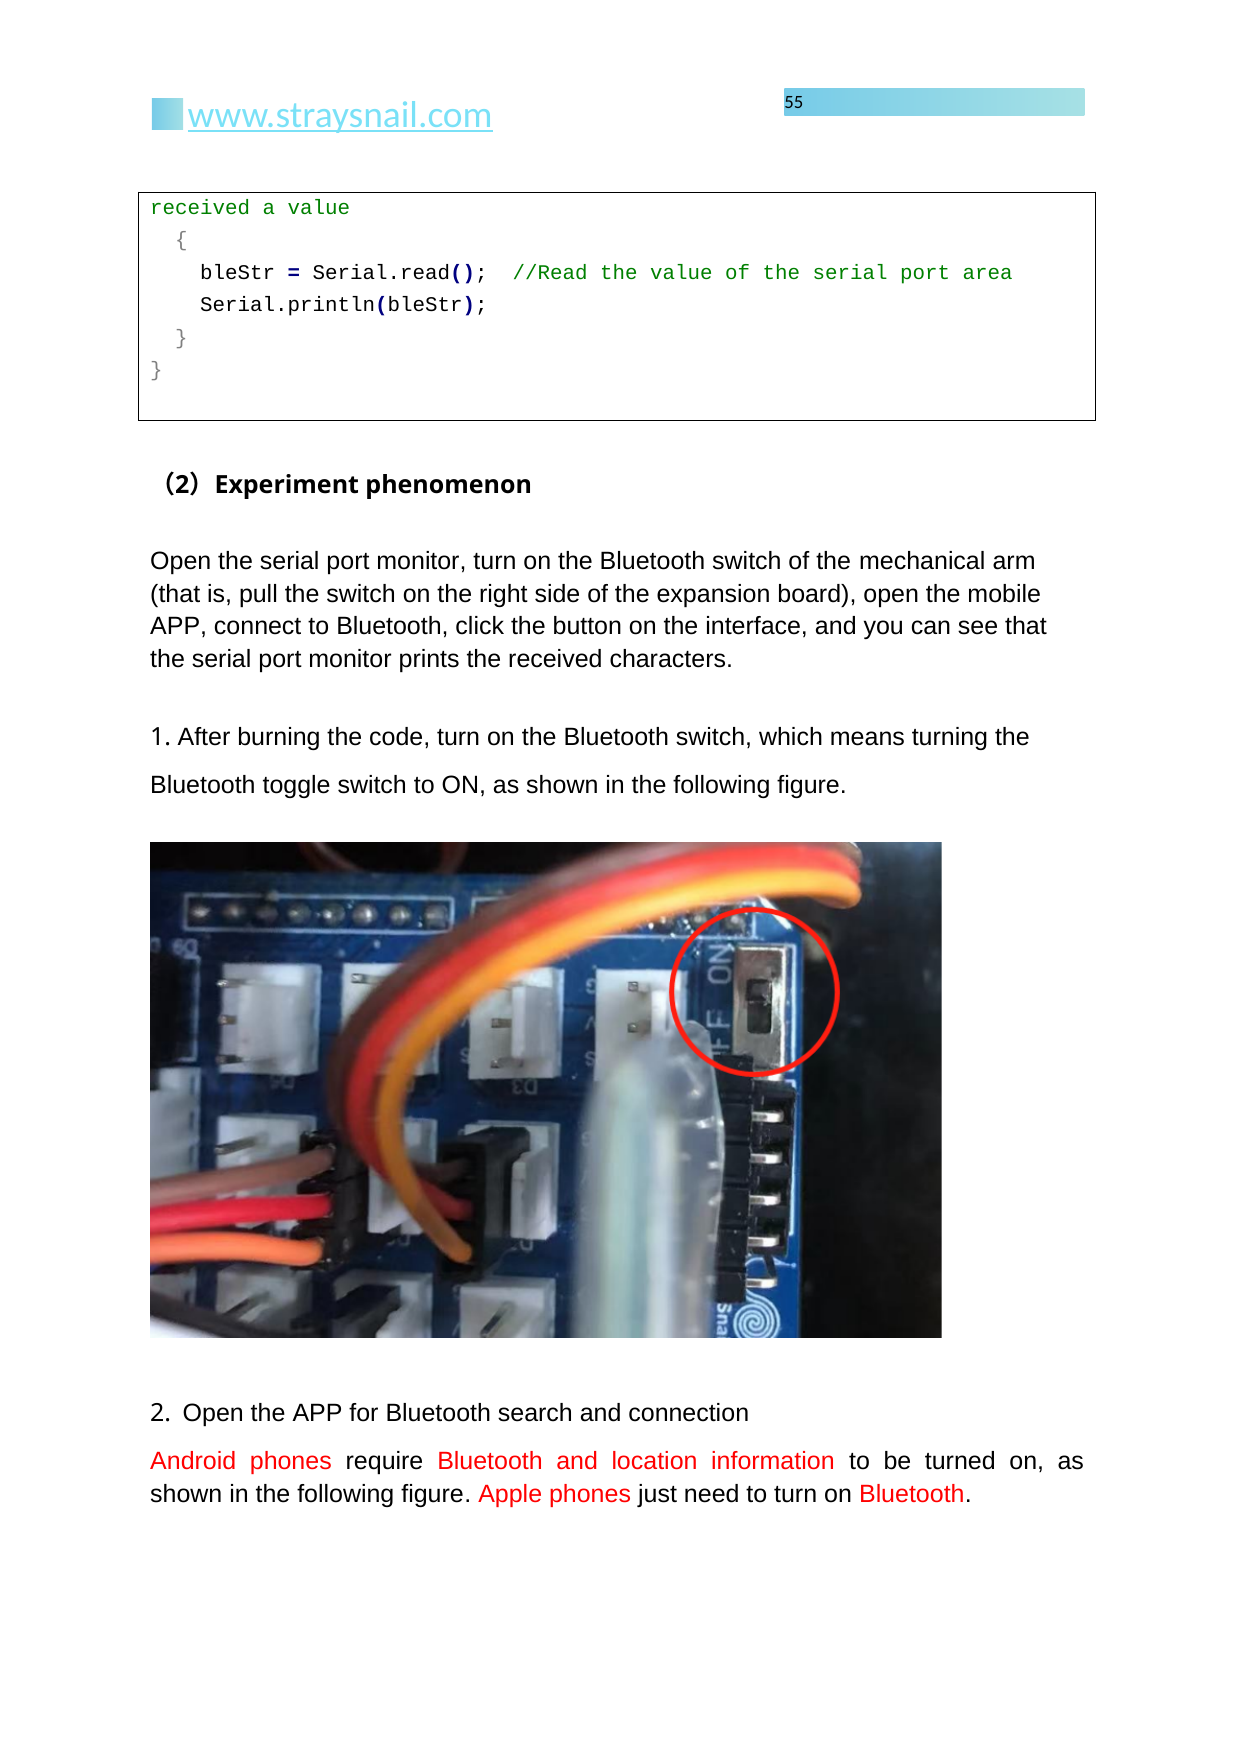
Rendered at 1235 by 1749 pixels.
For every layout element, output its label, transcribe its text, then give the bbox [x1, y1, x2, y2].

picture [150, 842, 942, 1338]
list Android phones require Bluetooth and location information to be turned on, as shown in the following figure. Apple phones just need to turn on Bluetooth. [150, 1475, 1084, 1509]
text Open the serial port monitor, turn on the Bluetooth switch of the mechanical arm (that is, pull the switch on the right side of the expansion board), open the mobile APP, connect to Bluetooth, click the button on the interface, and you can see that the serial port monitor prints the received characters. [150, 544, 1084, 674]
list After burning the code, turn on the Bluetooth switch, which means turning the Bluetooth toggle switch to ON, as shown in the following figure. [150, 704, 1084, 801]
text （2）Experiment phenomenon [150, 450, 1084, 515]
list Open the APP for Bluetooth search and connection [150, 1379, 1084, 1444]
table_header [139, 193, 1095, 420]
